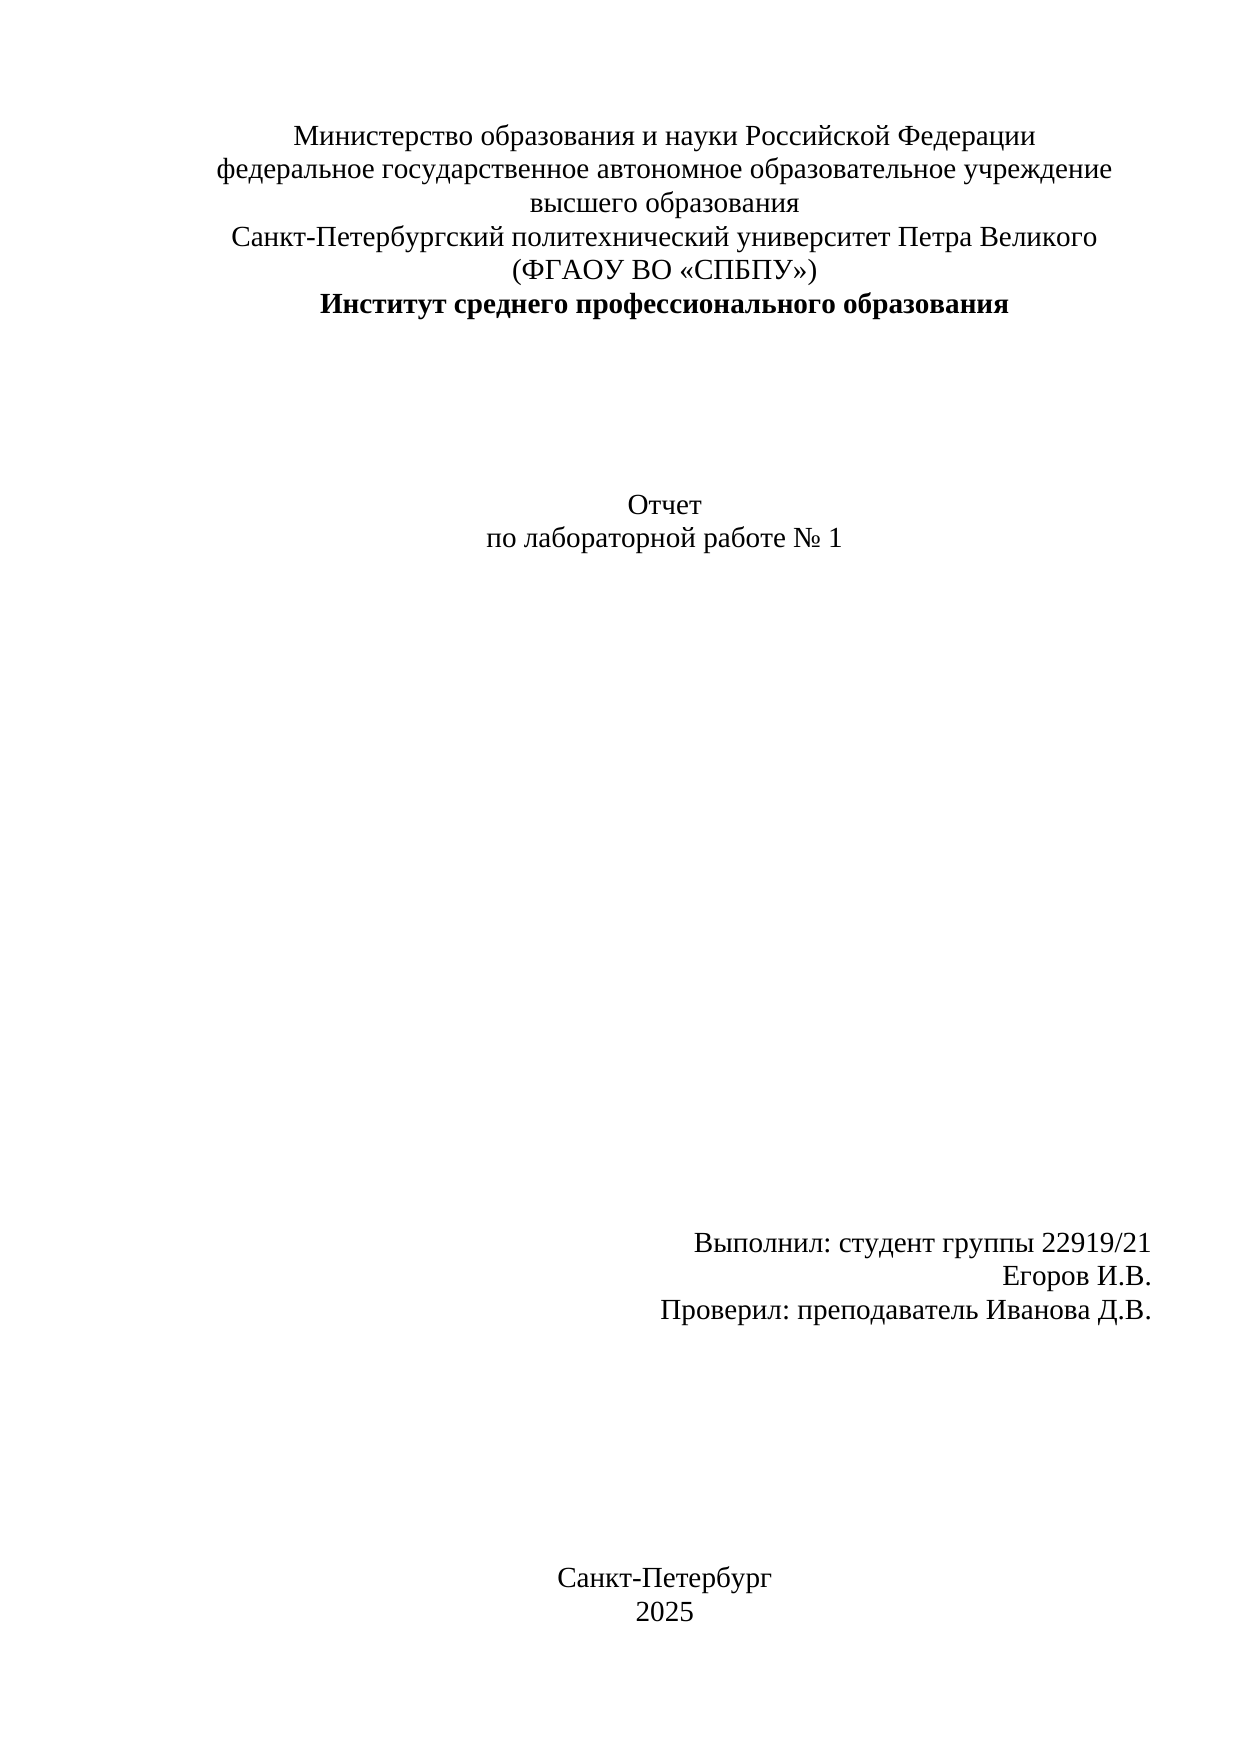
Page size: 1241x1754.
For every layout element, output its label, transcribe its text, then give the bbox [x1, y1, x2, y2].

text по лабораторной работе № 1 [177, 521, 1152, 554]
text Отчет [177, 487, 1152, 521]
text 2025 [177, 1594, 1152, 1627]
text Министерство образования и науки Российской Федерации [177, 118, 1152, 152]
text Выполнил: студент группы 22919/21 [177, 1225, 1152, 1258]
text Проверил: преподаватель Иванова Д.В. [177, 1292, 1152, 1326]
text Егоров И.В. [177, 1258, 1152, 1292]
text (ФГАОУ ВО «СПБПУ») [177, 252, 1152, 286]
text Санкт-Петербург [177, 1560, 1152, 1594]
text федеральное государственное автономное образовательное учреждение высшего образования [177, 152, 1152, 219]
text Институт среднего профессионального образования [177, 286, 1152, 319]
text Санкт-Петербургский политехнический университет Петра Великого [177, 219, 1152, 252]
